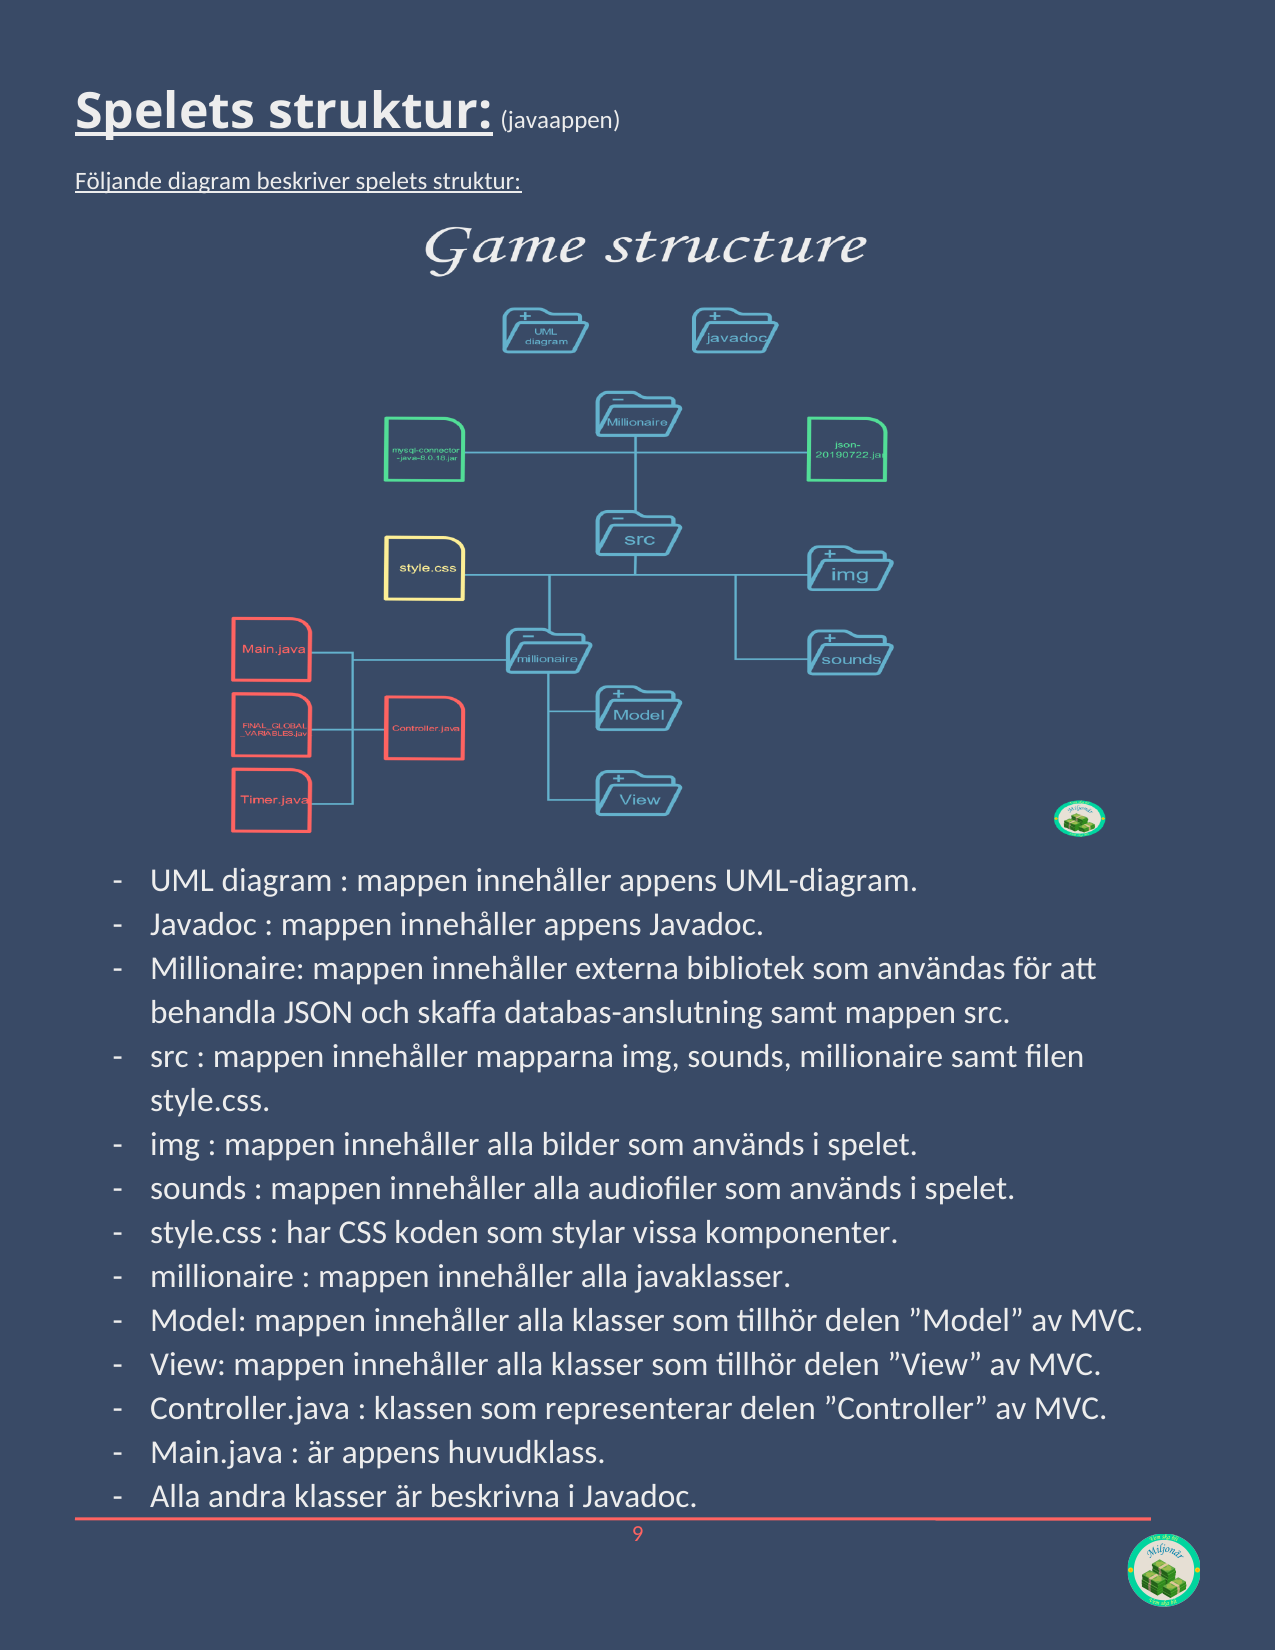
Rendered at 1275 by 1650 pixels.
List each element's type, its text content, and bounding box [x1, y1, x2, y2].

list src : mappen innehåller mapparna img, sounds, millionaire samt filen style.css. [112, 1035, 1200, 1120]
list style.css : har CSS koden som stylar vissa komponenter. [112, 1211, 1200, 1252]
picture [1127, 1534, 1200, 1607]
list Main.java : är appens huvudklass. [112, 1431, 1200, 1472]
list img : mappen innehåller alla bilder som används i spelet. [112, 1123, 1200, 1164]
list UML diagram : mappen innehåller appens UML-diagram. [112, 859, 1200, 900]
list Model: mappen innehåller alla klasser som tillhör delen ”Model” av MVC. [112, 1299, 1200, 1340]
list Alla andra klasser är beskrivna i Javadoc. [112, 1475, 1200, 1516]
text Följande diagram beskriver spelets struktur: [75, 165, 1200, 196]
text Spelets struktur: (javaappen) [75, 75, 1200, 143]
list Javadoc : mappen innehåller appens Javadoc. [112, 903, 1200, 944]
picture [167, 204, 1110, 840]
list sounds : mappen innehåller alla audiofiler som används i spelet. [112, 1167, 1200, 1208]
list millionaire : mappen innehåller alla javaklasser. [112, 1255, 1200, 1296]
list Millionaire: mappen innehåller externa bibliotek som användas för att behandla JSON och skaffa databas-anslutning samt mappen src. [112, 947, 1200, 1032]
list Controller.java : klassen som representerar delen ”Controller” av MVC. [112, 1387, 1200, 1428]
list View: mappen innehåller alla klasser som tillhör delen ”View” av MVC. [112, 1343, 1200, 1384]
